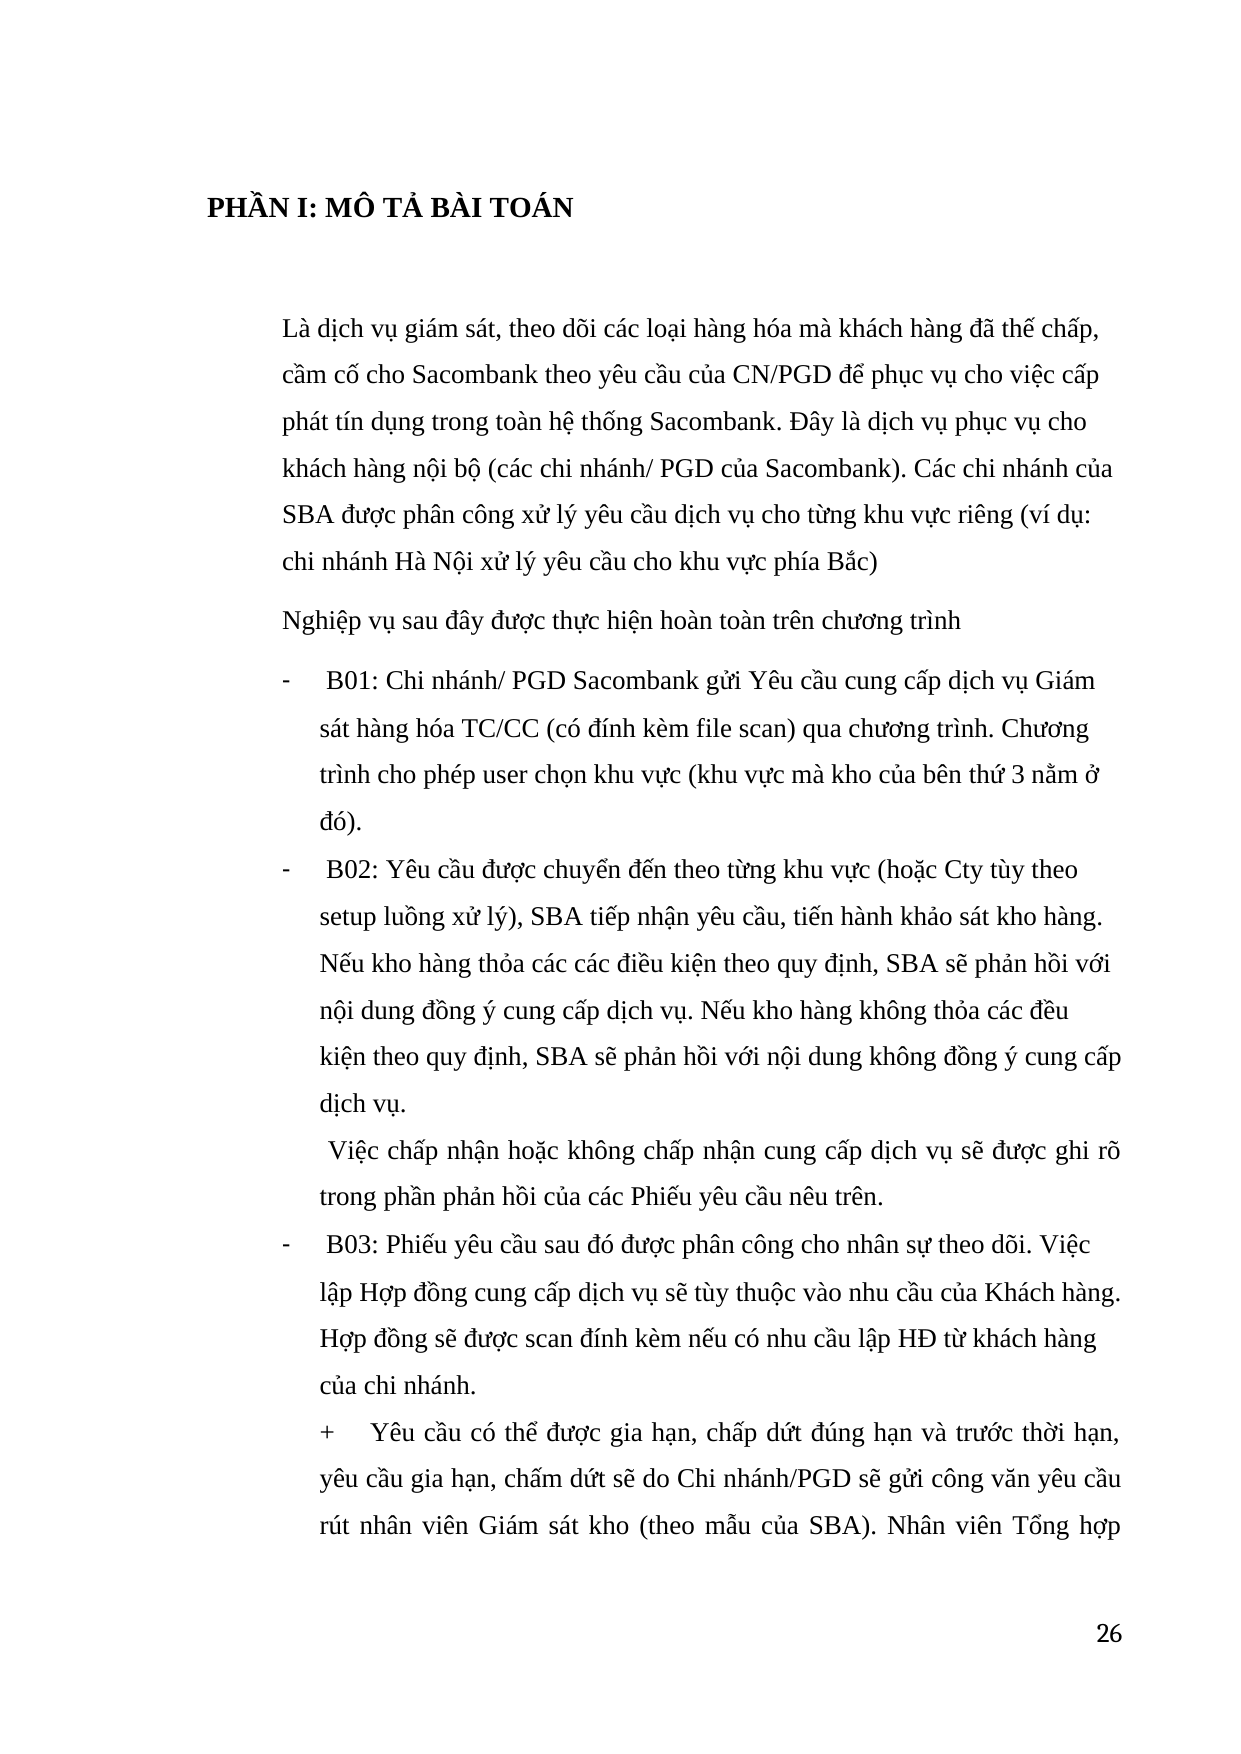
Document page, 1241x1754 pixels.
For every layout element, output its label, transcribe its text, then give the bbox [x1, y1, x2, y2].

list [319, 1416, 1122, 1540]
text Là dịch vụ giám sát, theo dõi các loại hàng hóa mà khách hàng đã thế chấp, cầm cố cho Sacombank theo yêu cầu của CN/PGD để phục vụ cho việc cấp phát tín dụng trong toàn hệ thống Sacombank. Đây là dịch vụ phục vụ cho khách hàng nội bộ (các chi nhánh/ PGD của Sacombank). Các chi nhánh của SBA được phân công xử lý yêu cầu dịch vụ cho từng khu vực riêng (ví dụ: chi nhánh Hà Nội xử lý yêu cầu cho khu vực phía Bắc) [282, 312, 1122, 576]
list Việc chấp nhận hoặc không chấp nhận cung cấp dịch vụ sẽ được ghi rõ trong phần phản hồi của các Phiếu yêu cầu nêu trên. [319, 1134, 1122, 1212]
text Nghiệp vụ sau đây được thực hiện hoàn toàn trên chương trình [282, 604, 1122, 635]
subtitle PHẦN I: MÔ TẢ BÀI TOÁN [207, 190, 1122, 223]
list B02: Yêu cầu được chuyển đến theo từng khu vực (hoặc Cty tùy theo setup luồng xử lý), SBA tiếp nhận yêu cầu, tiến hành khảo sát kho hàng. Nếu kho hàng thỏa các các điều kiện theo quy định, SBA sẽ phản hồi với nội dung đồng ý cung cấp dịch vụ. Nếu kho hàng không thỏa các đều kiện theo quy định, SBA sẽ phản hồi với nội dung không đồng ý cung cấp dịch vụ. [282, 852, 1122, 1118]
list B01: Chi nhánh/ PGD Sacombank gửi Yêu cầu cung cấp dịch vụ Giám sát hàng hóa TC/CC (có đính kèm file scan) qua chương trình. Chương trình cho phép user chọn khu vực (khu vực mà kho của bên thứ 3 nằm ở đó). [282, 663, 1122, 836]
list B03: Phiếu yêu cầu sau đó được phân công cho nhân sự theo dõi. Việc lập Hợp đồng cung cấp dịch vụ sẽ tùy thuộc vào nhu cầu của Khách hàng. Hợp đồng sẽ được scan đính kèm nếu có nhu cầu lập HĐ từ khách hàng của chi nhánh. [282, 1227, 1122, 1400]
